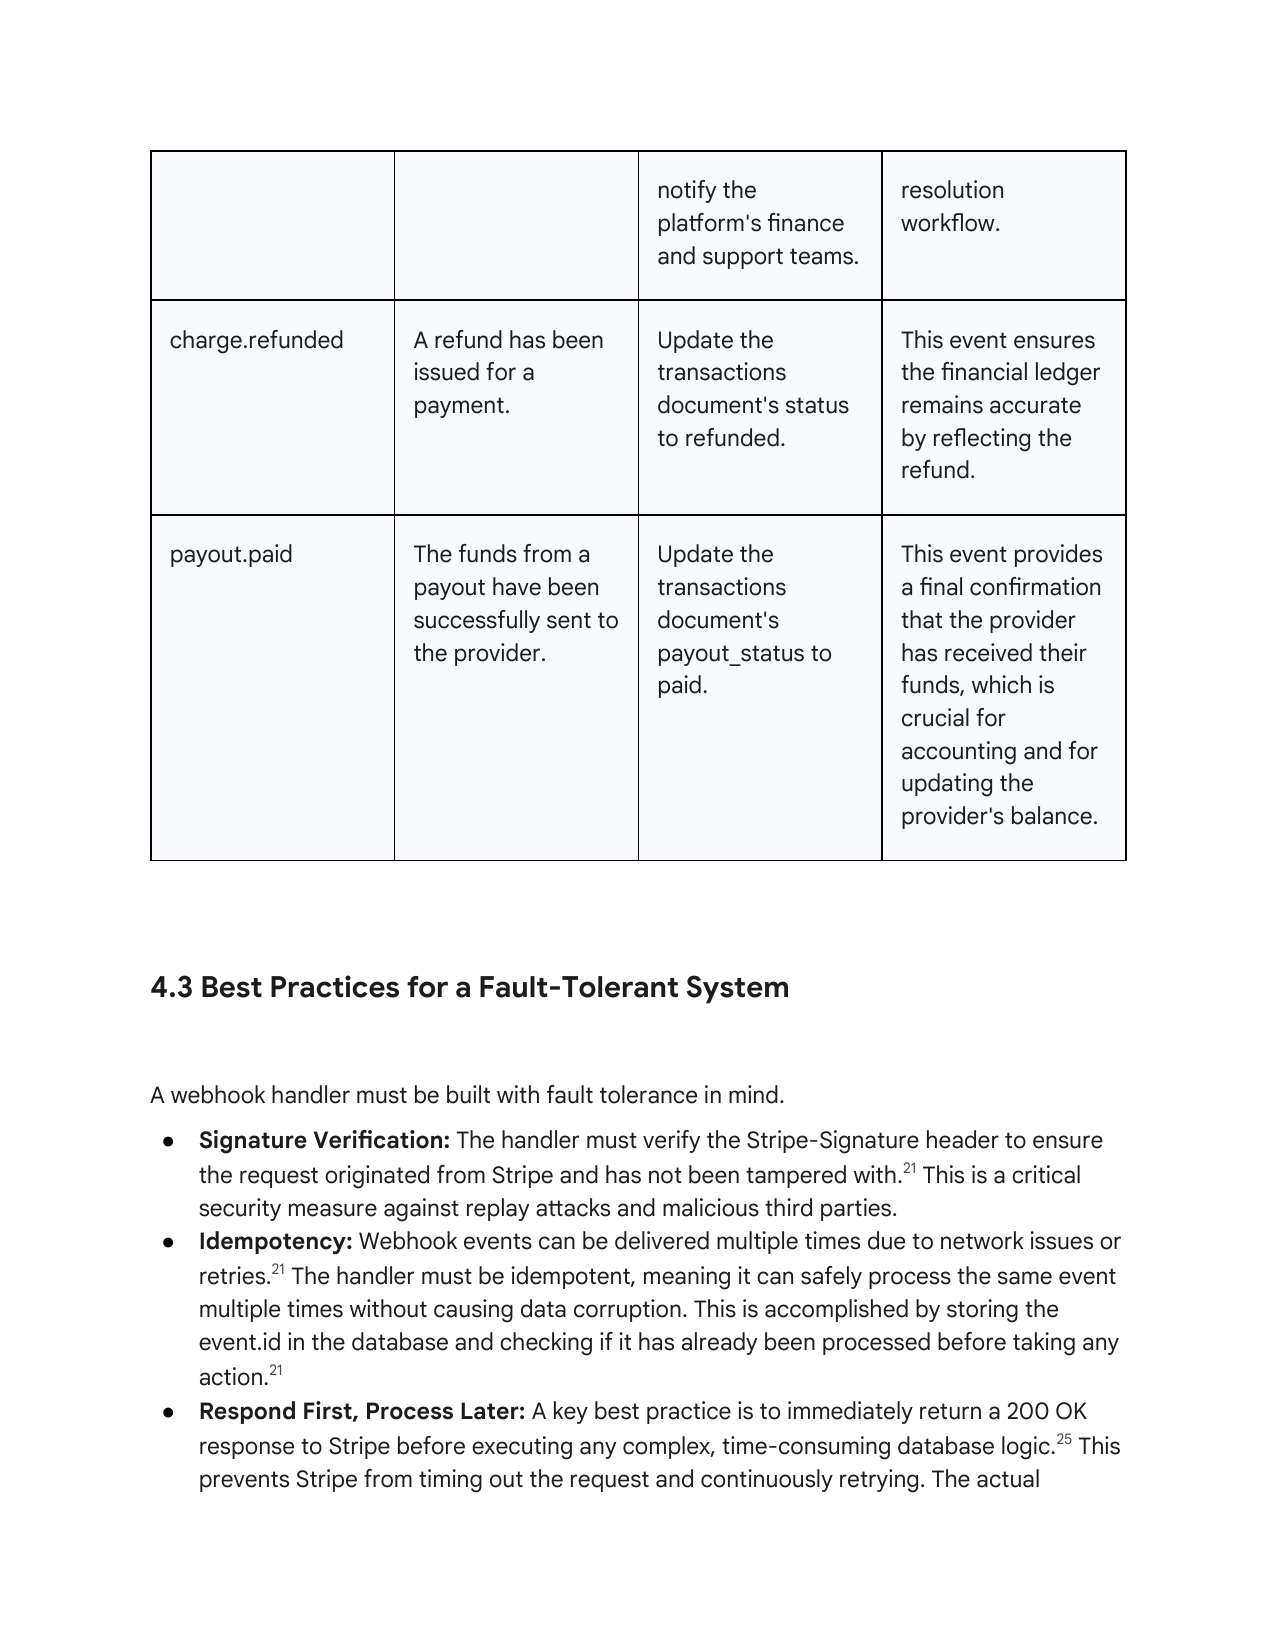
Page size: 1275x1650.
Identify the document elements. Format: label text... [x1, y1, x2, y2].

table_cell payout.paid [152, 516, 394, 860]
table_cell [152, 152, 394, 299]
text A webhook handler must be built with fault tolerance in mind. [150, 1081, 1125, 1110]
table_cell Update the transactions document's payout_status to paid. [639, 516, 881, 860]
list Signature Verification: The handler must verify the Stripe-Signature header to ensure the request originated from Stripe and has not been tampered with.21 This is a critical security measure against replay attacks and malicious third parties. [161, 1126, 1125, 1223]
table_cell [639, 152, 881, 299]
table_cell A refund has been issued for a payment. [395, 301, 638, 514]
table_cell This event ensures the financial ledger remains accurate by reflecting the refund. [883, 301, 1125, 514]
subtitle 4.3 Best Practices for a Fault-Tolerant System [150, 969, 1125, 1006]
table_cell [883, 152, 1125, 299]
list Idempotency: Webhook events can be delivered multiple times due to network issues or retries.21 The handler must be idempotent, meaning it can safely process the same event multiple times without causing data corruption. This is accomplished by storing the event.id in the database and checking if it has already been processed before taking any action.21 [161, 1227, 1125, 1393]
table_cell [395, 152, 638, 299]
table_cell This event provides a final confirmation that the provider has received their funds, which is crucial for accounting and for updating the provider's balance. [883, 516, 1125, 860]
table_cell charge.refunded [152, 301, 394, 514]
table_cell Update the transactions document's status to refunded. [639, 301, 881, 514]
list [161, 1397, 1125, 1494]
table_cell The funds from a payout have been successfully sent to the provider. [395, 516, 638, 860]
